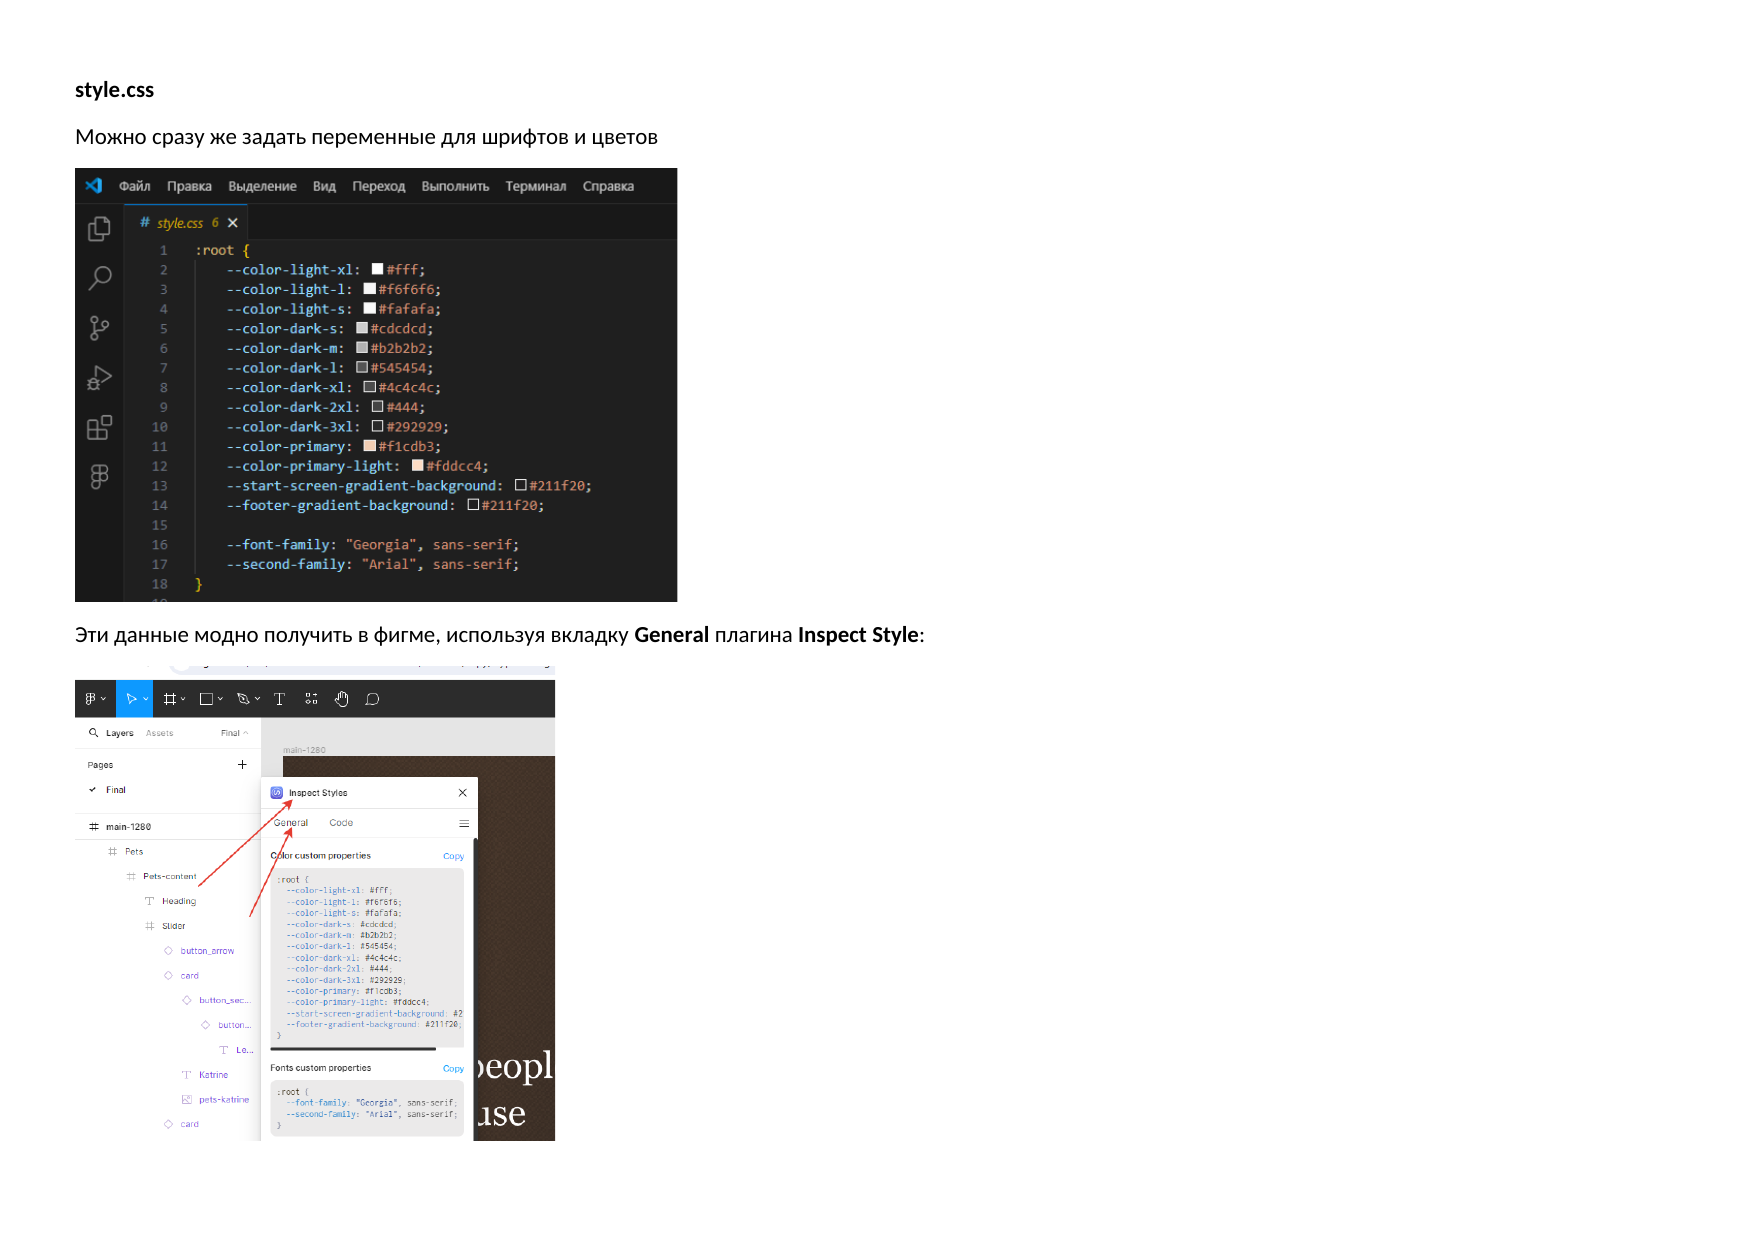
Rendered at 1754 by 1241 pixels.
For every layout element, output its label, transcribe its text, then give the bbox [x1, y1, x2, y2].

text style.css [75, 75, 1709, 103]
picture [75, 168, 678, 602]
text Можно сразу же задать переменные для шрифтов и цветов [75, 122, 1709, 150]
picture [75, 666, 556, 1141]
text Эти данные модно получить в фигме, используя вкладку General плагина Inspect Style: [75, 620, 1709, 648]
